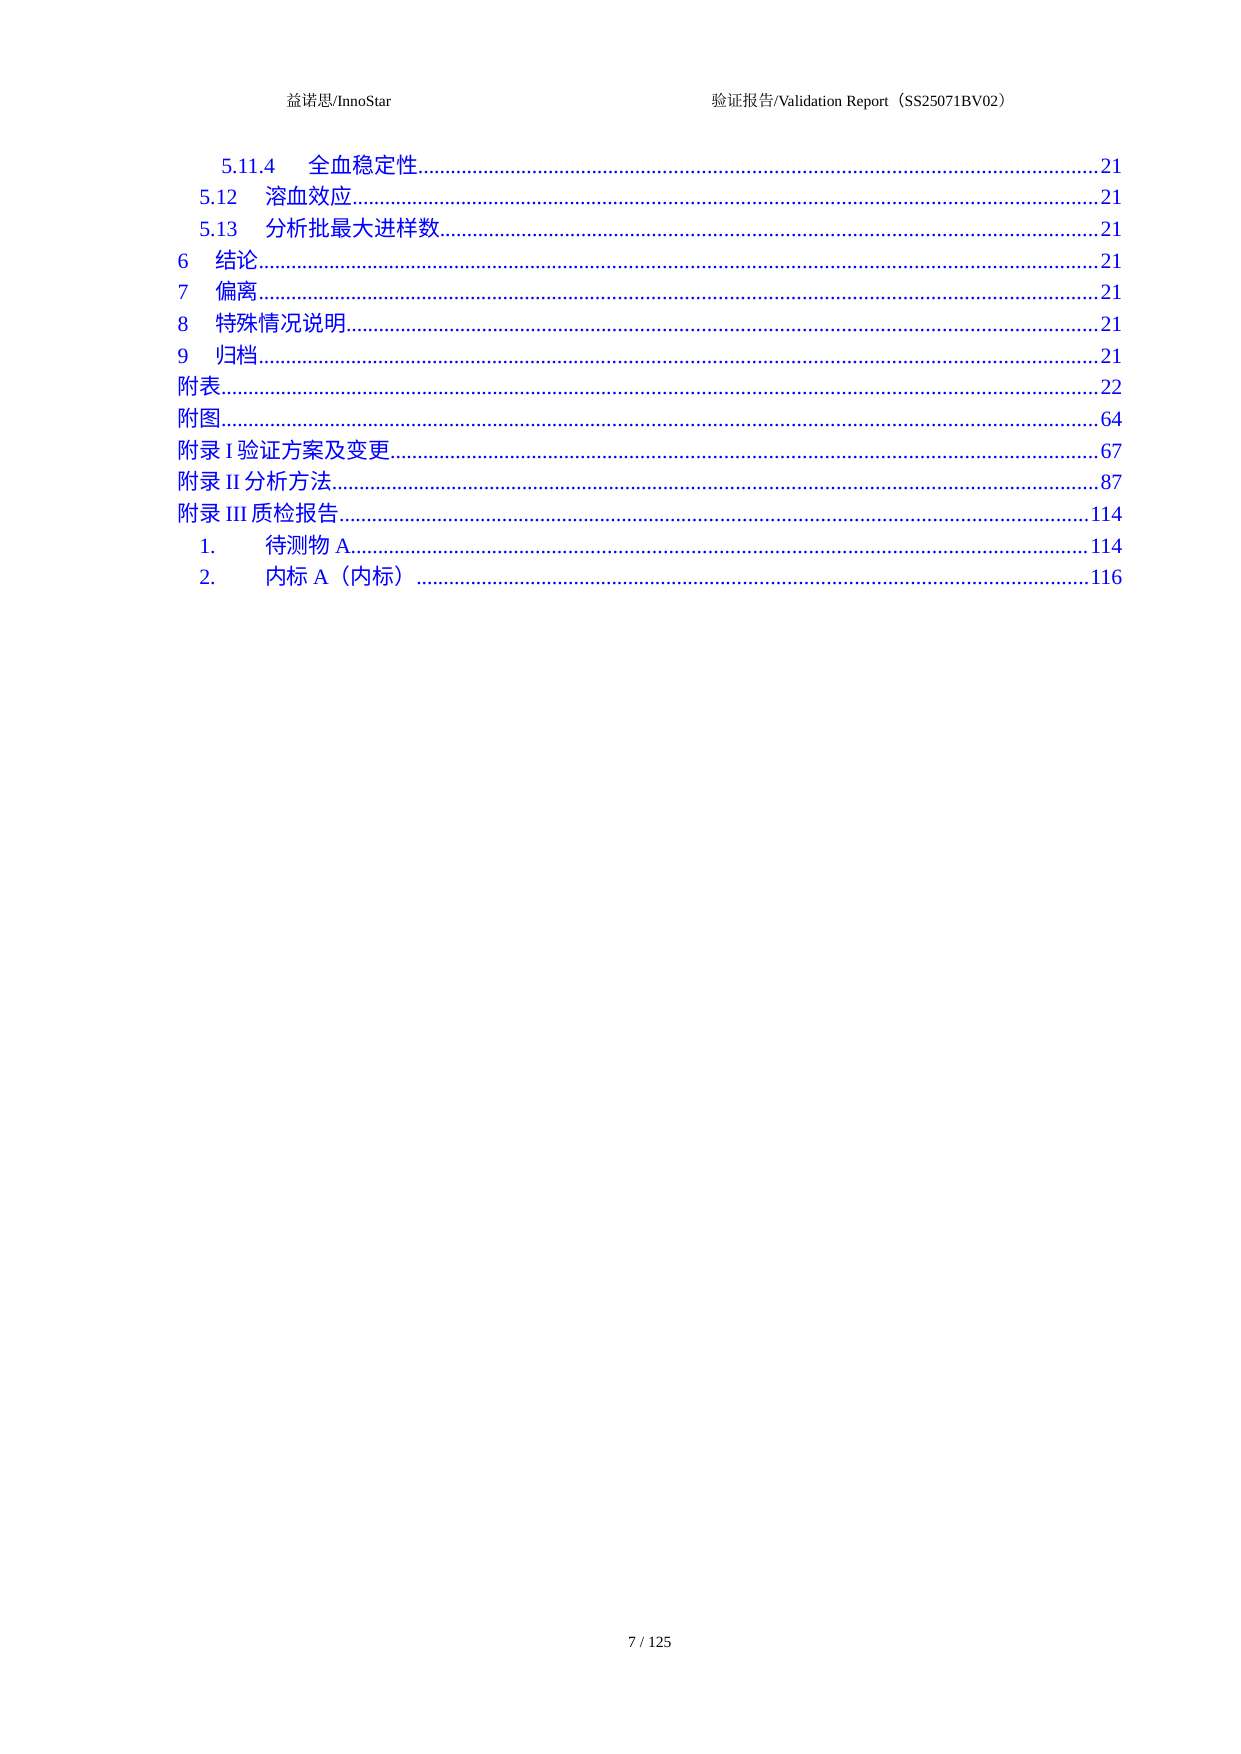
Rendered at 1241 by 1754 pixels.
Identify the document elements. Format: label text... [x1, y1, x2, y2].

text 1. 待测物A 114 [199, 528, 1122, 559]
text 附录I验证方案及变更 67 [177, 433, 1122, 464]
text 附录III质检报告 114 [177, 496, 1122, 528]
text 2. 内标A（内标） 116 [199, 559, 1122, 591]
text 附表 22 [177, 369, 1122, 401]
text 5.11.4 全血稳定性 21 [221, 148, 1122, 179]
text 9 归档 21 [177, 338, 1122, 369]
text 7 偏离 21 [177, 274, 1122, 306]
text 5.12 溶血效应 21 [199, 179, 1122, 211]
text 8 特殊情况说明 21 [177, 306, 1122, 338]
text 5.13 分析批最大进样数 21 [199, 211, 1122, 243]
text 附图 64 [177, 401, 1122, 433]
text 6 结论 21 [177, 243, 1122, 274]
text 附录II分析方法 87 [177, 464, 1122, 496]
